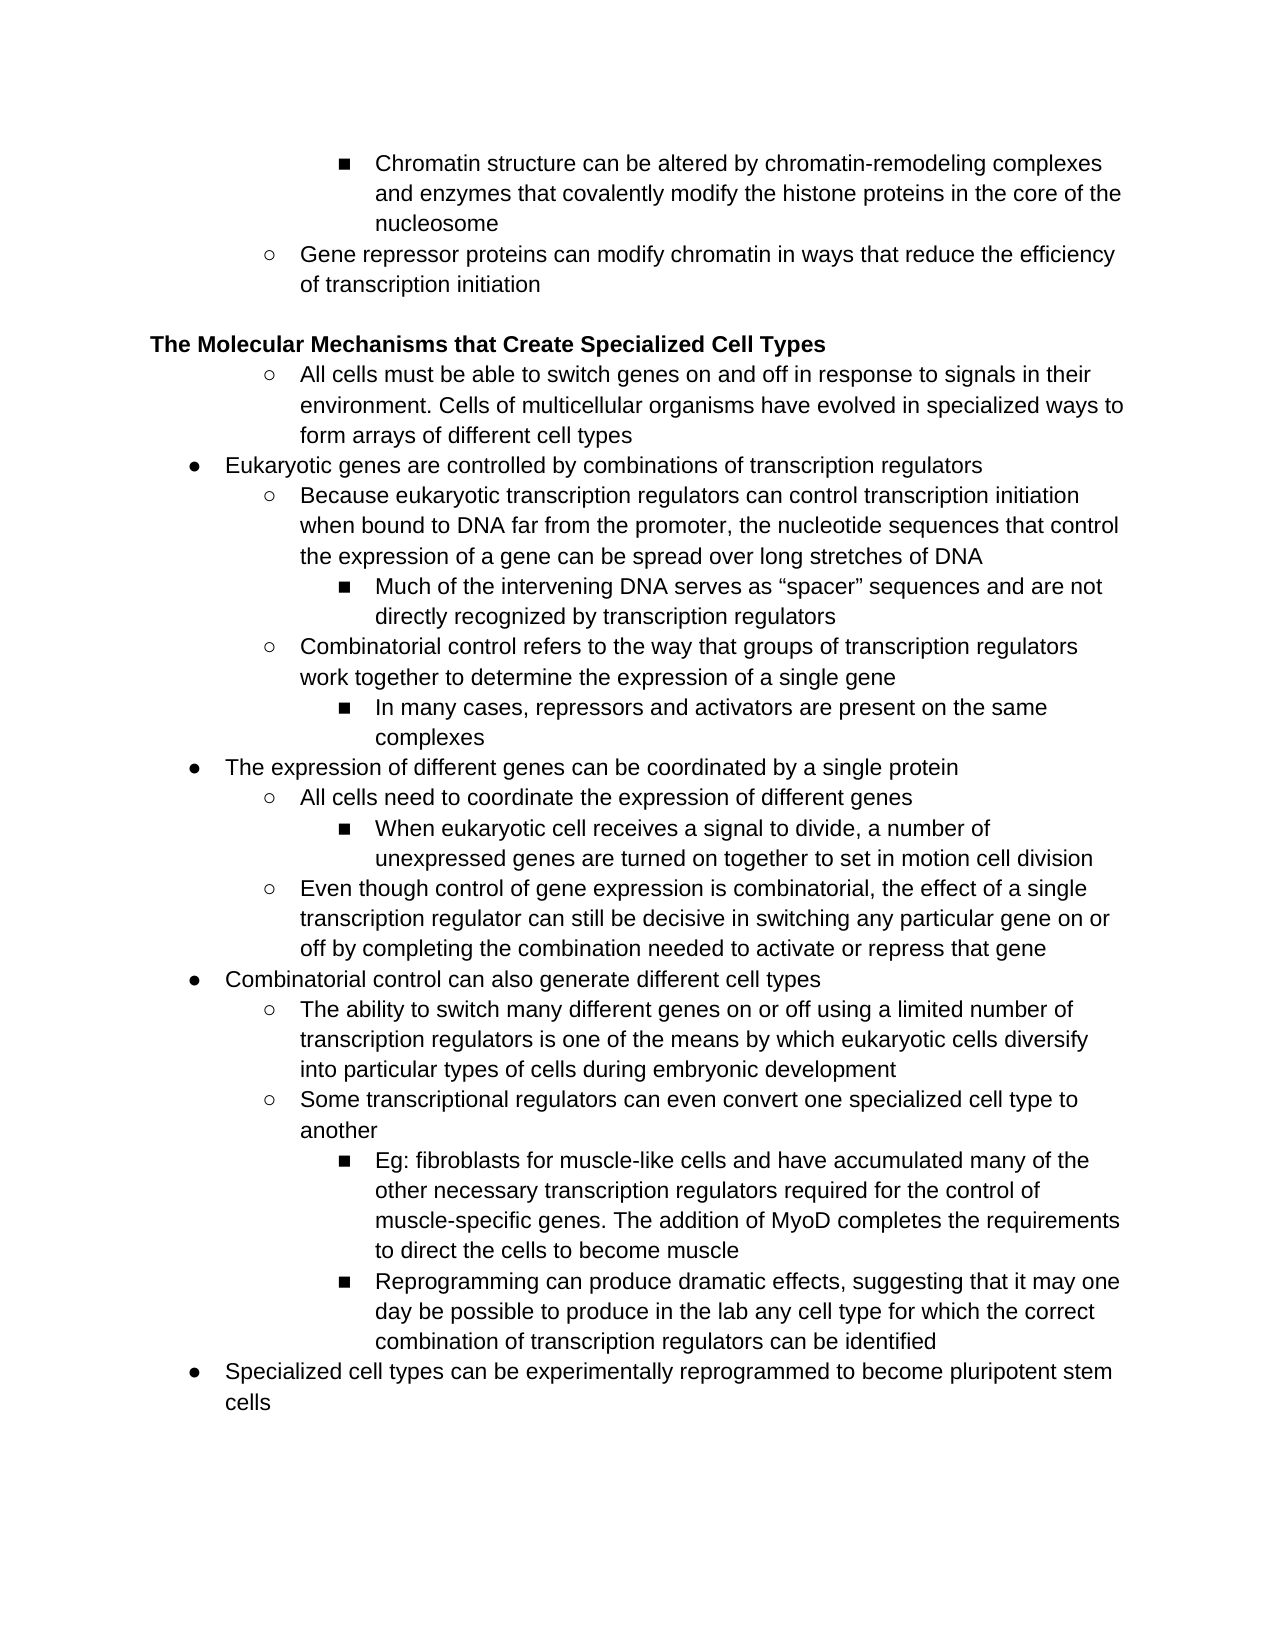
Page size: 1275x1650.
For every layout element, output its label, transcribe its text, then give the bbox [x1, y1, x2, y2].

list Combinatorial control can also generate different cell types [187, 966, 1125, 992]
list Eg: fibroblasts for muscle-like cells and have accumulated many of the other necessary transcription regulators required for the control of muscle-specific genes. The addition of MyoD completes the requirements to direct the cells to become muscle [337, 1147, 1125, 1264]
list The ability to switch many different genes on or off using a limited number of transcription regulators is one of the means by which eukaryotic cells diversify into particular types of cells during embryonic development [262, 996, 1125, 1083]
list Gene repressor proteins can modify chromatin in ways that reduce the efficiency of transcription initiation [262, 241, 1125, 297]
text The Molecular Mechanisms that Create Specialized Cell Types [150, 331, 1125, 358]
list All cells must be able to switch genes on and off in response to signals in their environment. Cells of multicellular organisms have evolved in specialized ways to form arrays of different cell types [262, 361, 1125, 448]
list Combinatorial control refers to the way that groups of transcription regulators work together to determine the expression of a single gene [262, 633, 1125, 690]
list Because eukaryotic transcription regulators can control transcription initiation when bound to DNA far from the promoter, the nucleotide sequences that control the expression of a gene can be spread over long stretches of DNA [262, 482, 1125, 569]
list Specialized cell types can be experimentally reprogrammed to become pluripotent stem cells [187, 1358, 1125, 1415]
list All cells need to coordinate the expression of different genes [262, 784, 1125, 811]
list In many cases, repressors and activators are present on the same complexes [337, 694, 1125, 750]
list Much of the intervening DNA serves as “spacer” sequences and are not directly recognized by transcription regulators [337, 573, 1125, 629]
list Some transcriptional regulators can even convert one specialized cell type to another [262, 1086, 1125, 1143]
list The expression of different genes can be coordinated by a single protein [187, 754, 1125, 781]
list Eukaryotic genes are controlled by combinations of transcription regulators [187, 452, 1125, 478]
list Chromatin structure can be altered by chromatin-remodeling complexes and enzymes that covalently modify the histone proteins in the core of the nucleosome [337, 150, 1125, 237]
list When eukaryotic cell receives a signal to divide, a number of unexpressed genes are turned on together to set in motion cell division [337, 814, 1125, 871]
list Reprogramming can produce dramatic effects, suggesting that it may one day be possible to produce in the lab any cell type for which the correct combination of transcription regulators can be identified [337, 1268, 1125, 1354]
list Even though control of gene expression is combinatorial, the effect of a single transcription regulator can still be decisive in switching any particular gene on or off by completing the combination needed to activate or repress that gene [262, 875, 1125, 962]
